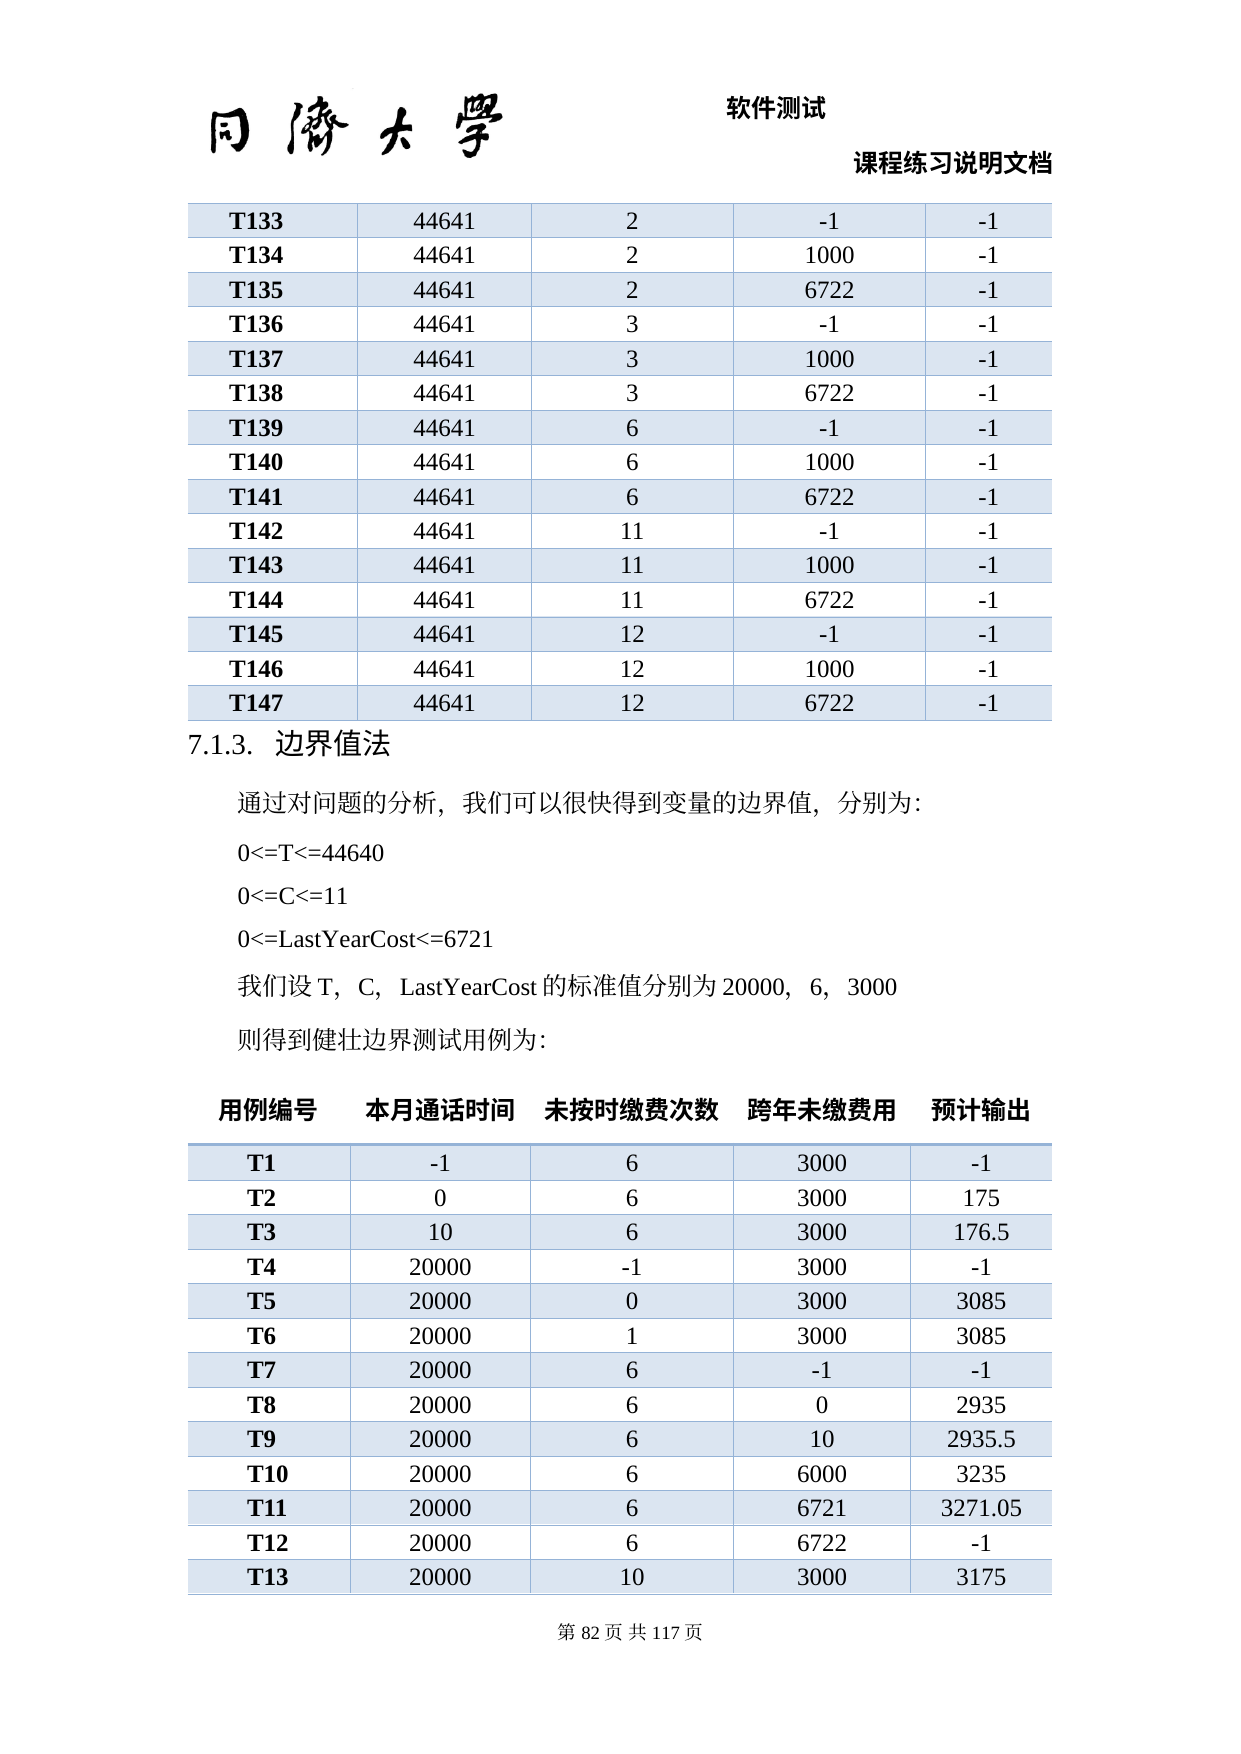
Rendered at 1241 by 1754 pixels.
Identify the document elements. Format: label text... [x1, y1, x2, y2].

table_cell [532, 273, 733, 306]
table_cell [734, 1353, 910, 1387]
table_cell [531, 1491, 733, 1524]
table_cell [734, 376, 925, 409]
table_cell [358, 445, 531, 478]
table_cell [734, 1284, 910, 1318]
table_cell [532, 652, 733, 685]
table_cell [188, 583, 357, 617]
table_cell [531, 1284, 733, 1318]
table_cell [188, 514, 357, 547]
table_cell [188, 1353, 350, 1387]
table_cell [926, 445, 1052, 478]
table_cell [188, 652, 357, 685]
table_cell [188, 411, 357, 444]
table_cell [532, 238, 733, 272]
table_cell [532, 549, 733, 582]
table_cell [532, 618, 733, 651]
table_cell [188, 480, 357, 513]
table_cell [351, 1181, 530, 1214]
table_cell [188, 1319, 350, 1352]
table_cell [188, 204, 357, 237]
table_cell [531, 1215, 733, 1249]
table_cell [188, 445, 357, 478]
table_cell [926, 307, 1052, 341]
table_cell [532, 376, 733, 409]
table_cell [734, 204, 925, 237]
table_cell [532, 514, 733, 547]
text 则得到健壮边界测试用例为： [187, 1021, 1053, 1057]
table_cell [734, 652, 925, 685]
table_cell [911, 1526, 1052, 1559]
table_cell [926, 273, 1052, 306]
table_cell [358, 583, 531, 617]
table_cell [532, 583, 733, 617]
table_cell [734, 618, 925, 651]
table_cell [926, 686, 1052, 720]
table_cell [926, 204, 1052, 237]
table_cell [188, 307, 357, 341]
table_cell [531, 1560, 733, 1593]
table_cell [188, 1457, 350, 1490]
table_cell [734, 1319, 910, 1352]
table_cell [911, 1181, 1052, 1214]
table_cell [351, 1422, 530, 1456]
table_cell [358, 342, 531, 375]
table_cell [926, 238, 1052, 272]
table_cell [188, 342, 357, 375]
text 通过对问题的分析，我们可以很快得到变量的边界值，分别为： [187, 784, 1053, 820]
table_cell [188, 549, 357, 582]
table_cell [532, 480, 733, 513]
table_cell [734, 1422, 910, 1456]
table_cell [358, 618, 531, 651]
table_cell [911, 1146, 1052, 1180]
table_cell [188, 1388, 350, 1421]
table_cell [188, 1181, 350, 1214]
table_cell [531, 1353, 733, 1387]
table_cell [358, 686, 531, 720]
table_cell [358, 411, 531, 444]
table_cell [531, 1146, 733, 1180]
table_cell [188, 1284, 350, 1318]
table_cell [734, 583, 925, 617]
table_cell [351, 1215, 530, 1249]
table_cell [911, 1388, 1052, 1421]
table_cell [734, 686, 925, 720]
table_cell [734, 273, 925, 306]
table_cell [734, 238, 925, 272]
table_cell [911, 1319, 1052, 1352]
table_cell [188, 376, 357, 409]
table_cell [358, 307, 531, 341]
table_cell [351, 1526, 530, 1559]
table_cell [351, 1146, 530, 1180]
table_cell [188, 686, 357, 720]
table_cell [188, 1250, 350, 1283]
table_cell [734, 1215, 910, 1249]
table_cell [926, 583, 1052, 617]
text 我们设T，C，LastYearCost的标准值分别为20000，6，3000 [187, 967, 1053, 1003]
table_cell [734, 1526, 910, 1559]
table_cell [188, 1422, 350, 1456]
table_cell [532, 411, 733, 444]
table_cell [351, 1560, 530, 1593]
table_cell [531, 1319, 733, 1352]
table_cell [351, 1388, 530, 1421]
text 0<=T<=44640 [187, 838, 1053, 866]
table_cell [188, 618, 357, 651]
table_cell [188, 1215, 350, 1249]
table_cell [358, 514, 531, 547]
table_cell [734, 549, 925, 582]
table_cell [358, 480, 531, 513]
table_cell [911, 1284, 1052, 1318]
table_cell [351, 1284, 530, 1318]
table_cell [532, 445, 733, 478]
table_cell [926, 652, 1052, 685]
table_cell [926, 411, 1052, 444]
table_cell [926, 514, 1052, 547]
subtitle 边界值法 [187, 720, 1053, 763]
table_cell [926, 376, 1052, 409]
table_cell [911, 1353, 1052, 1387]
picture [188, 86, 520, 165]
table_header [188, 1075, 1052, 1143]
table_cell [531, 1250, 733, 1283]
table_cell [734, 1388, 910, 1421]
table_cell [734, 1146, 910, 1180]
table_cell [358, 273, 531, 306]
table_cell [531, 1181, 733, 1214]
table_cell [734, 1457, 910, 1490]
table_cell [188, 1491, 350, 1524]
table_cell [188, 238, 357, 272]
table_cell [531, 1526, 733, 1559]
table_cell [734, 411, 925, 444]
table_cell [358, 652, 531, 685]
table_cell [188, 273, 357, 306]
text 0<=C<=11 [187, 881, 1053, 909]
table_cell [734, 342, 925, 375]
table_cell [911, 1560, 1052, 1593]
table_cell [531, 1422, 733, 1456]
text 0<=LastYearCost<=6721 [187, 924, 1053, 953]
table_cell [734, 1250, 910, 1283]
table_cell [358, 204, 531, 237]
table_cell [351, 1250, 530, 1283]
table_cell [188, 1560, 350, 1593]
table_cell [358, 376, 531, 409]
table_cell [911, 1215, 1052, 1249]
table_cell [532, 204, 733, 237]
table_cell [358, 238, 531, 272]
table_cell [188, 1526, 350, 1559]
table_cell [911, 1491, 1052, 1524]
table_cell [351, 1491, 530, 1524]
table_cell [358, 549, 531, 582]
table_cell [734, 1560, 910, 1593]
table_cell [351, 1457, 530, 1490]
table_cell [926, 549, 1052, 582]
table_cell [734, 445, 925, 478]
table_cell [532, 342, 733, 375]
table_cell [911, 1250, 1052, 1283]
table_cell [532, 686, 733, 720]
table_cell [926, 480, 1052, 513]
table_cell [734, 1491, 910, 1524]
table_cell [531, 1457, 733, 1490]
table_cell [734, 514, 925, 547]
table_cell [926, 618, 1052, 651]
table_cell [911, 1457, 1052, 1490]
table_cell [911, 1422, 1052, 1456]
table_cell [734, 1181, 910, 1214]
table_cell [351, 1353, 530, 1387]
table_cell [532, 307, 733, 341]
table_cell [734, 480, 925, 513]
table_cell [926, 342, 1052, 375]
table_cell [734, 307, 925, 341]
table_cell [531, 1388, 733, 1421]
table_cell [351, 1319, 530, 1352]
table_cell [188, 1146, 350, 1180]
